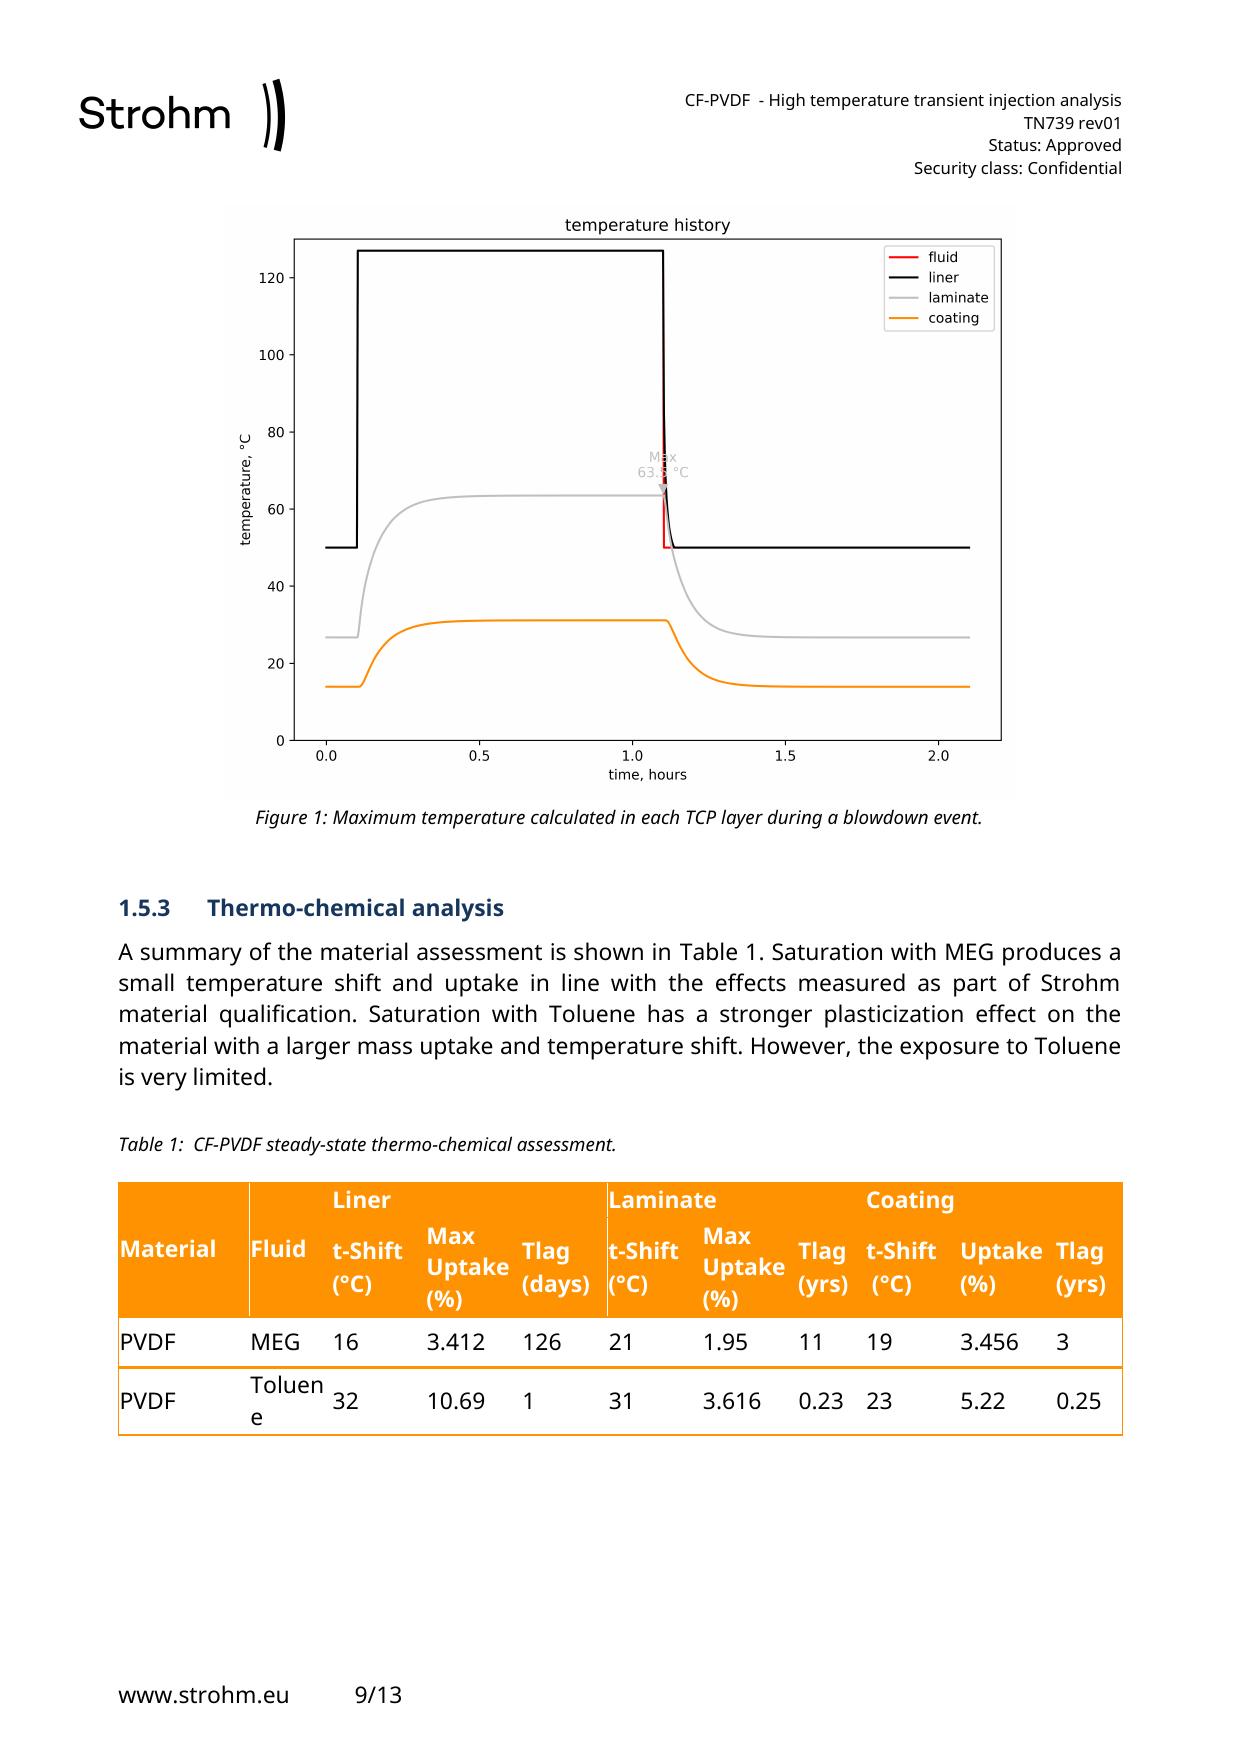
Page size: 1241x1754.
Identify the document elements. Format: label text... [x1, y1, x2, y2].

table_cell 31 [608, 1369, 702, 1434]
table_header Liner [331, 1183, 607, 1217]
table_header Fluid [250, 1183, 331, 1316]
table_cell MEG [250, 1318, 331, 1366]
table_cell 126 [521, 1318, 607, 1366]
table_cell PVDF [119, 1369, 249, 1434]
table_header Material [119, 1183, 249, 1316]
table_cell Tlag (yrs) [797, 1218, 865, 1316]
table_cell 3.456 [959, 1318, 1055, 1366]
table_cell Uptake (%) [959, 1218, 1055, 1316]
table_cell 1.95 [702, 1318, 797, 1366]
table_cell 3.412 [426, 1318, 521, 1366]
table_cell Tlag (days) [521, 1218, 607, 1316]
text Figure 1: Maximum temperature calculated in each TCP layer during a blowdown event. [118, 804, 1122, 830]
table_cell 23 [865, 1369, 959, 1434]
table_cell Toluene [250, 1369, 331, 1434]
table_cell 32 [331, 1369, 426, 1434]
table_cell 10.69 [426, 1369, 521, 1434]
table_cell Max Uptake (%) [426, 1218, 521, 1316]
table_cell 0.23 [797, 1369, 865, 1434]
table_cell 3 [1055, 1318, 1122, 1366]
table_cell t-Shift (°C) [865, 1218, 959, 1316]
table_cell t-Shift (°C) [331, 1218, 426, 1316]
table_cell t-Shift (°C) [608, 1218, 702, 1316]
picture [37, 43, 333, 192]
table_cell 21 [608, 1318, 702, 1366]
table_cell Tlag (yrs) [1055, 1218, 1122, 1316]
table_cell 0.25 [1055, 1369, 1122, 1434]
table_cell 19 [865, 1318, 959, 1366]
subtitle Thermo-chemical analysis [118, 892, 1122, 923]
table_header Laminate [608, 1183, 865, 1217]
table_cell Max Uptake (%) [702, 1218, 797, 1316]
table_cell 5.22 [959, 1369, 1055, 1434]
table_cell 3.616 [702, 1369, 797, 1434]
table_cell 16 [331, 1318, 426, 1366]
picture [224, 204, 1016, 798]
table_header Coating [865, 1183, 1122, 1217]
table_cell 1 [521, 1369, 607, 1434]
table_cell PVDF [119, 1318, 249, 1366]
text Table 1: CF-PVDF steady-state thermo-chemical assessment. [118, 1132, 1122, 1157]
table_cell 11 [797, 1318, 865, 1366]
text A summary of the material assessment is shown in Table 1. Saturation with MEG produces a small temperature shift and uptake in line with the effects measured as part of Strohm material qualification. Saturation with Toluene has a stronger plasticization effect on the material with a larger mass uptake and temperature shift. However, the exposure to Toluene is very limited. [118, 936, 1122, 1092]
